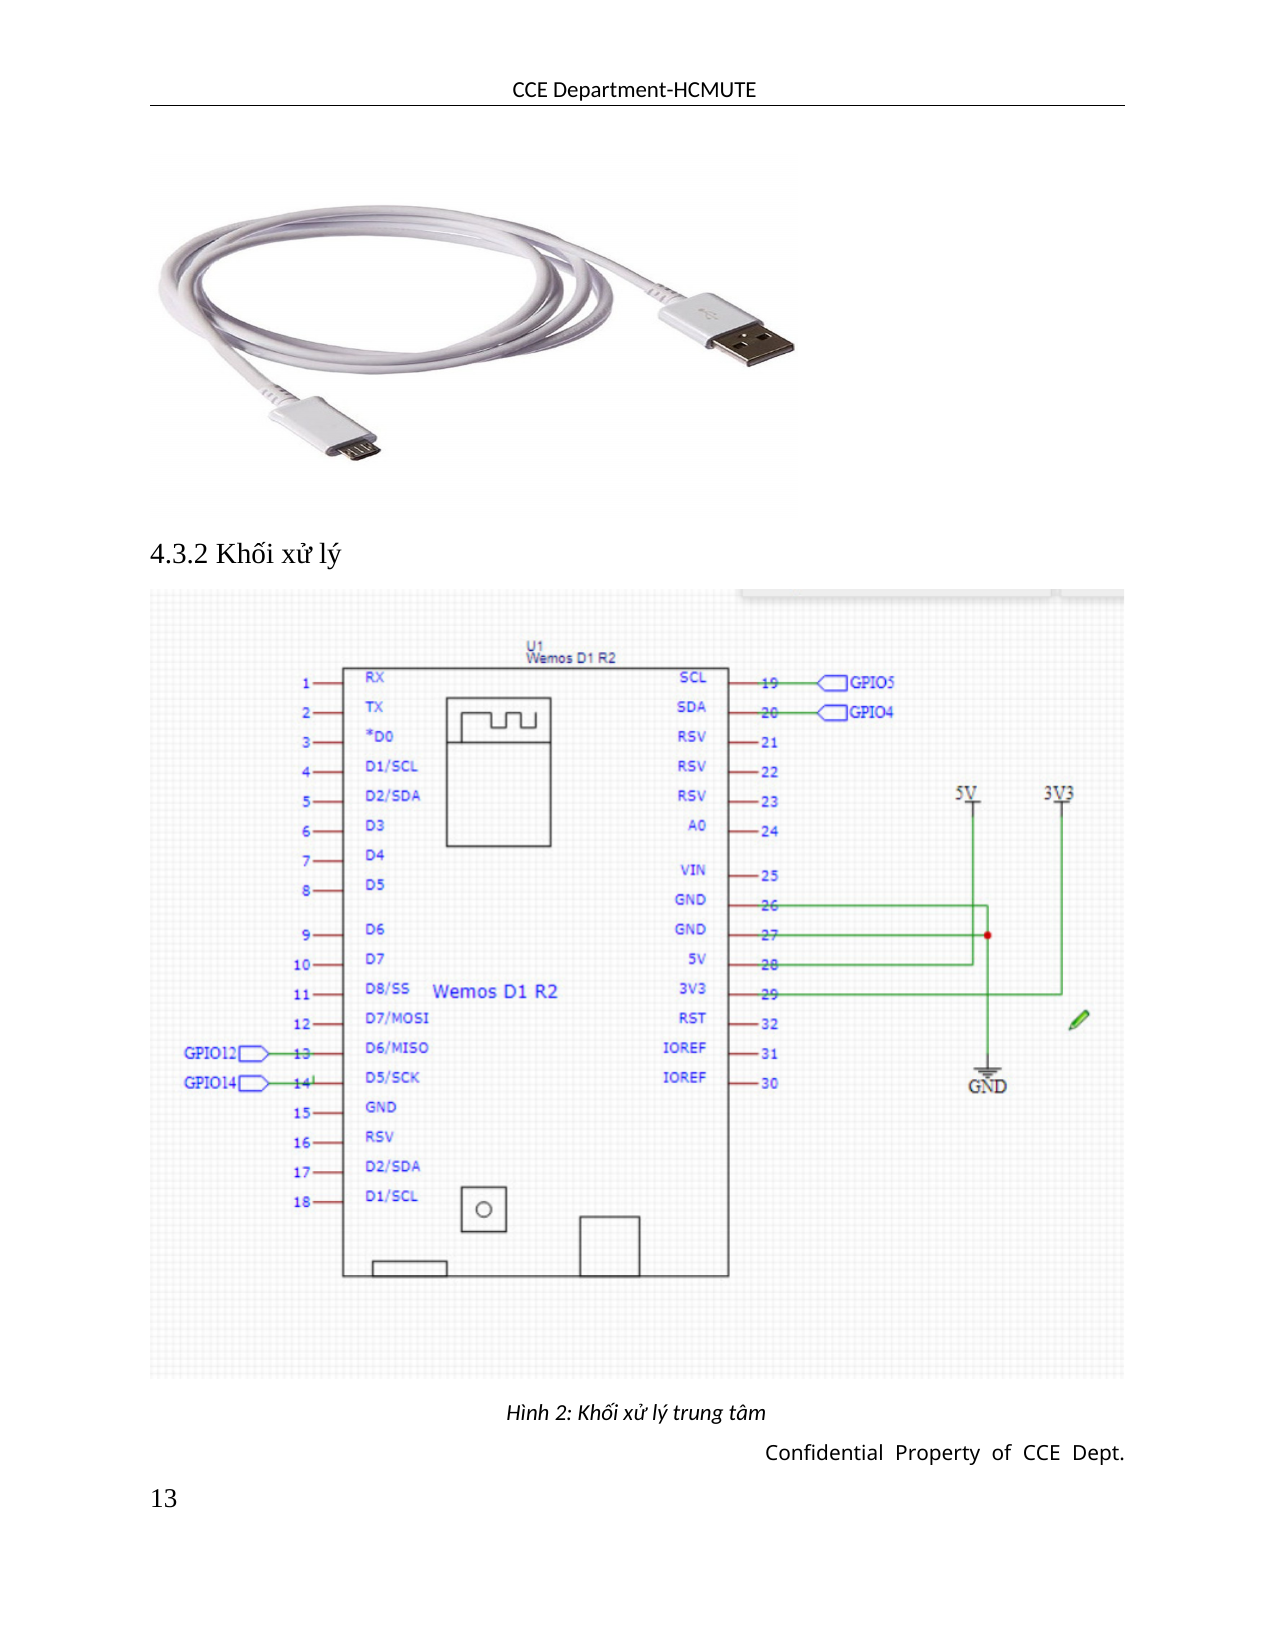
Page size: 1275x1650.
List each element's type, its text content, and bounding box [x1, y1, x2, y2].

picture [150, 589, 1125, 1379]
text 4.3.2 Khối xử lý [150, 537, 1125, 570]
picture [150, 153, 798, 518]
